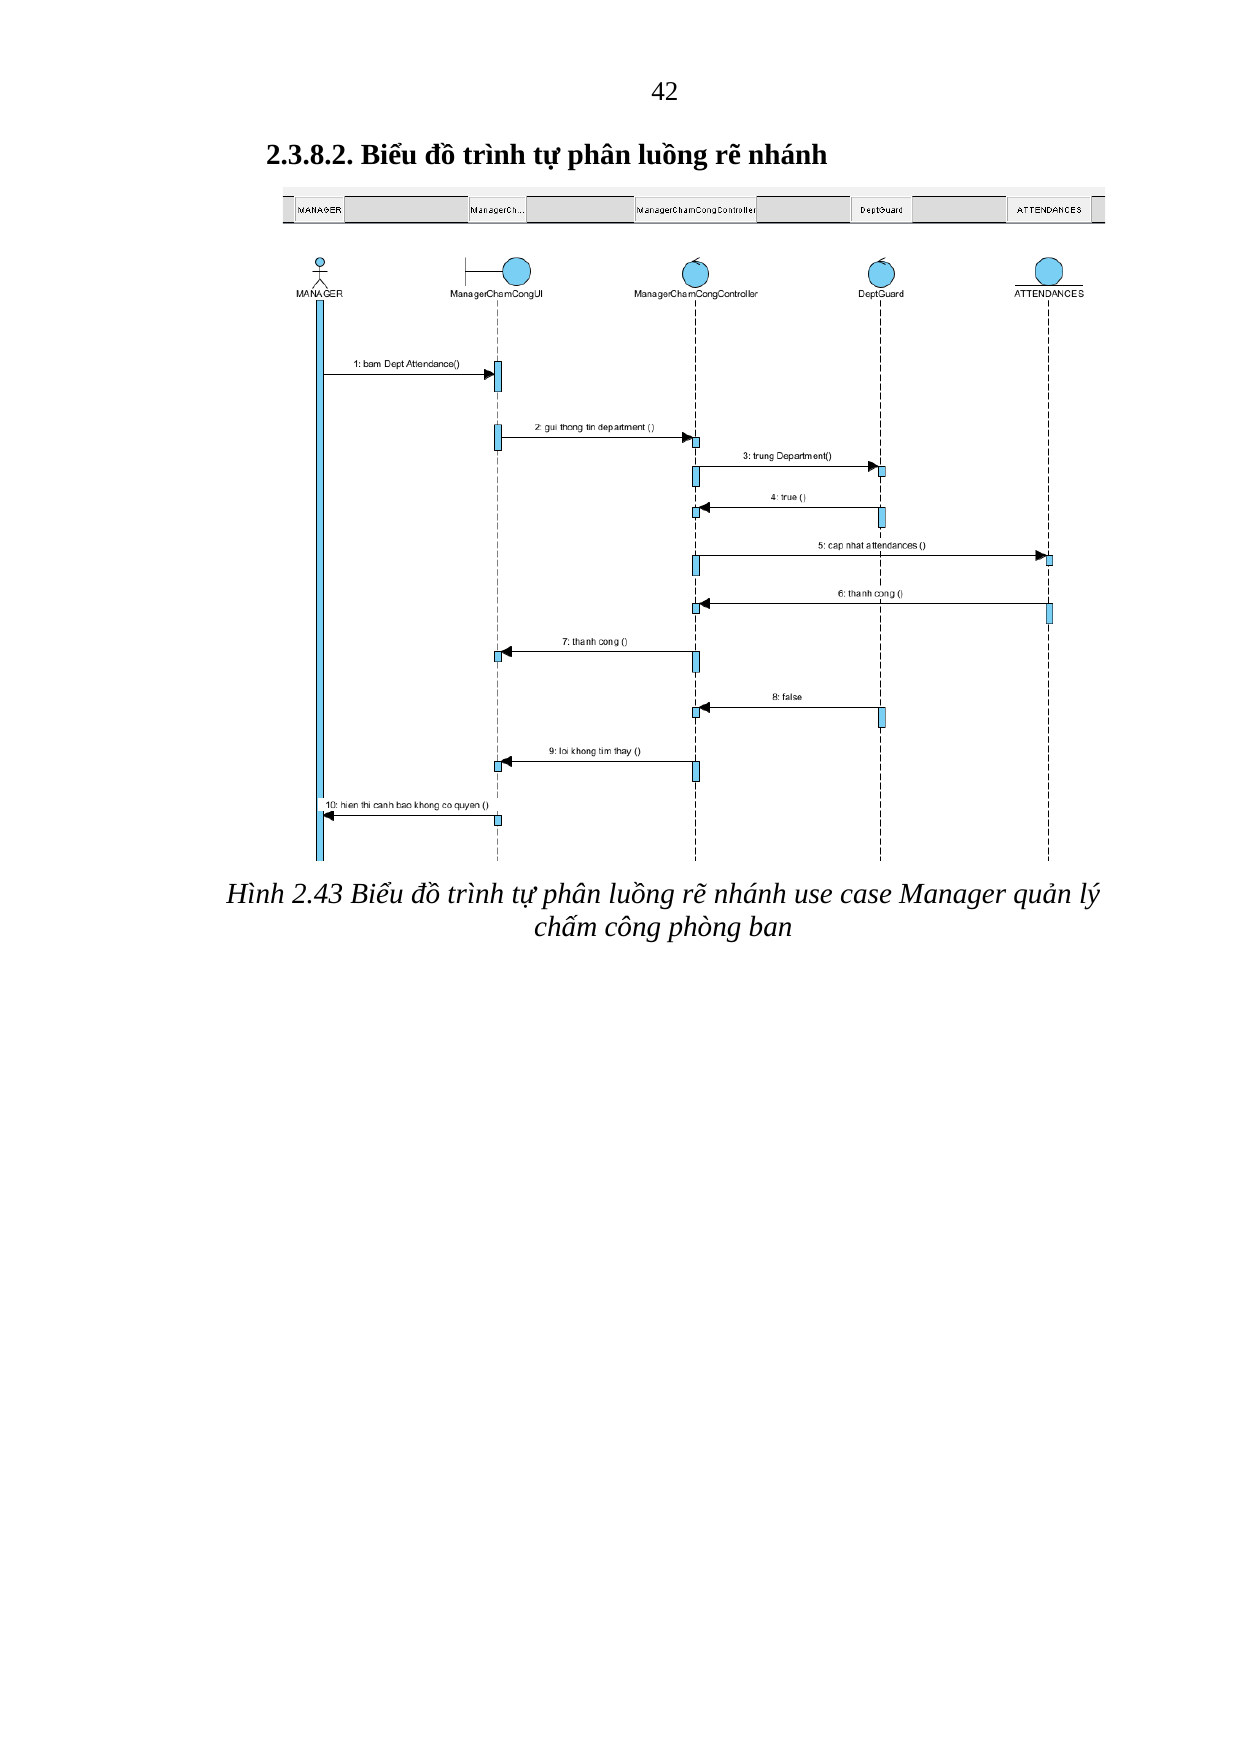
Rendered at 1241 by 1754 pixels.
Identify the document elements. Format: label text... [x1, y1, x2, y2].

subtitle Biểu đồ trình tự phân luồng rẽ nhánh [207, 137, 1122, 171]
picture [282, 187, 1106, 861]
